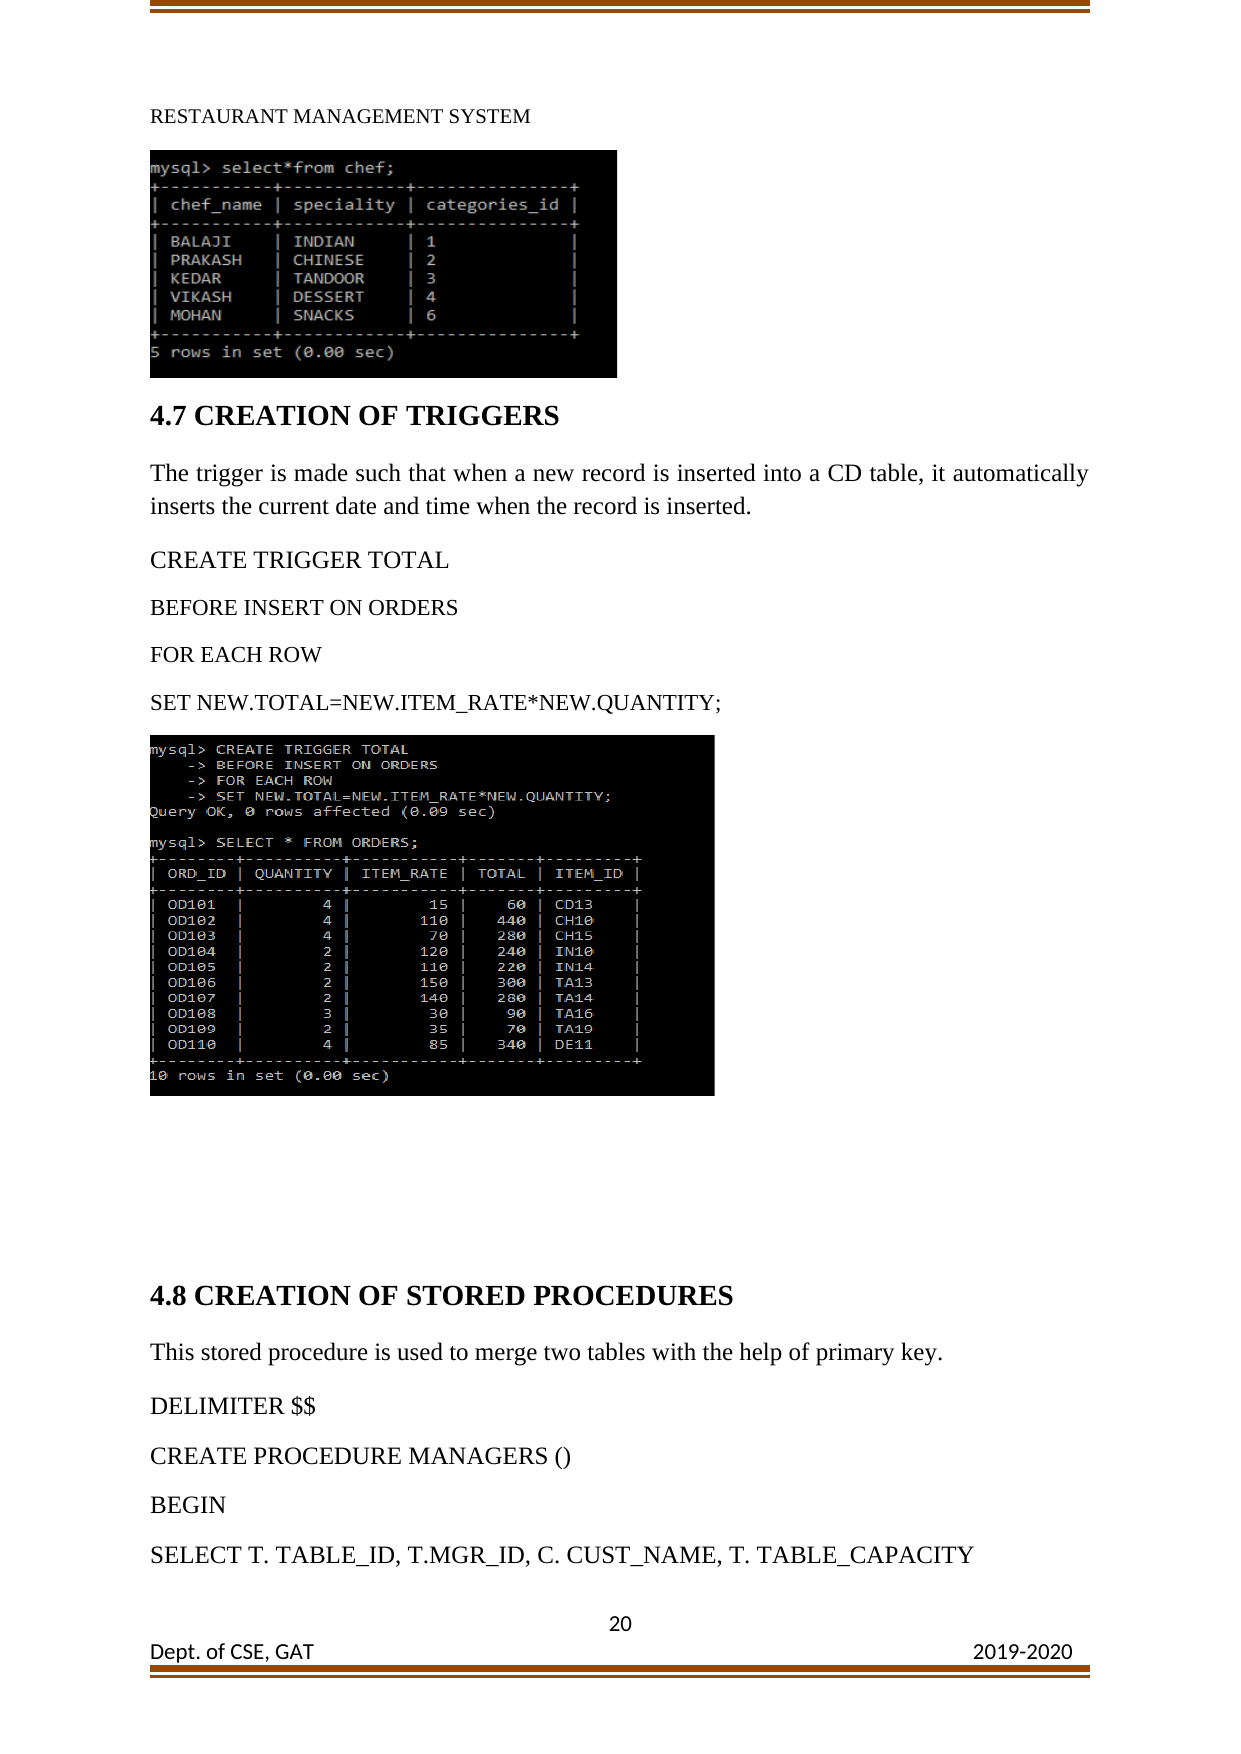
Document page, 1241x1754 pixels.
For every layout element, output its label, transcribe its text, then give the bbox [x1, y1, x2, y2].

text FOR EACH ROW [150, 641, 1090, 668]
text This stored procedure is used to merge two tables with the help of primary key. [150, 1337, 1090, 1366]
text 4.7 CREATION OF TRIGGERS [150, 398, 1090, 432]
text 4.8 CREATION OF STORED PROCEDURES [150, 1278, 1090, 1312]
text BEFORE INSERT ON ORDERS [150, 594, 1090, 621]
text The trigger is made such that when a new record is inserted into a CD table, it automatically inserts the current date and time when the record is inserted. [150, 458, 1090, 519]
text DELIMITER $$ [150, 1391, 1090, 1420]
picture [150, 150, 618, 378]
text CREATE PROCEDURE MANAGERS () [150, 1441, 1090, 1469]
text CREATE TRIGGER TOTAL [150, 545, 1090, 573]
text SELECT T. TABLE_ID, T.MGR_ID, C. CUST_NAME, T. TABLE_CAPACITY [150, 1540, 1090, 1569]
text BEGIN [150, 1490, 1090, 1519]
text SET NEW.TOTAL=NEW.ITEM_RATE*NEW.QUANTITY; [150, 689, 1090, 715]
picture [150, 735, 715, 1096]
